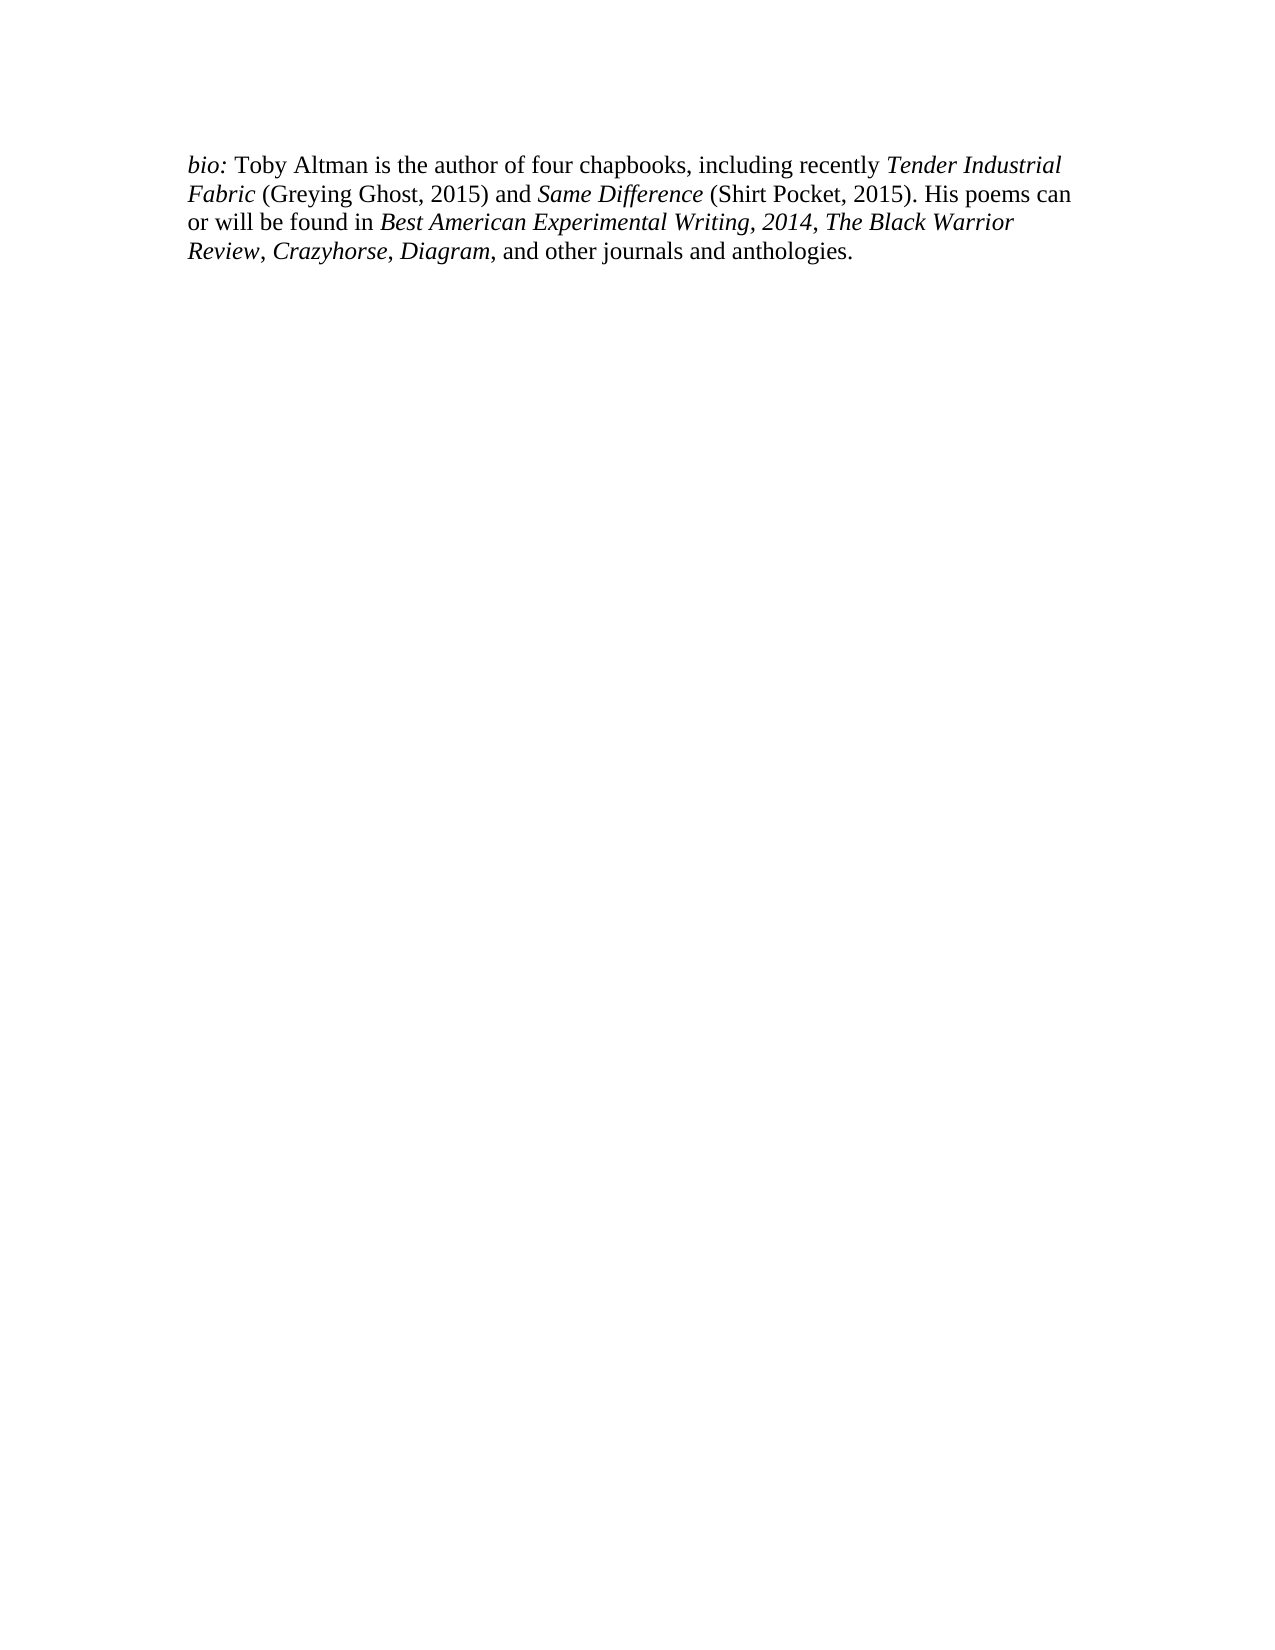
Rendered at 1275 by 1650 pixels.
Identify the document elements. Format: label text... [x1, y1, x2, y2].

text bio: Toby Altman is the author of four chapbooks, including recently Tender Industrial Fabric (Greying Ghost, 2015) and Same Difference (Shirt Pocket, 2015). His poems can or will be found in Best American Experimental Writing, 2014, The Black Warrior Review, Crazyhorse, Diagram, and other journals and anthologies. [187, 150, 1087, 265]
